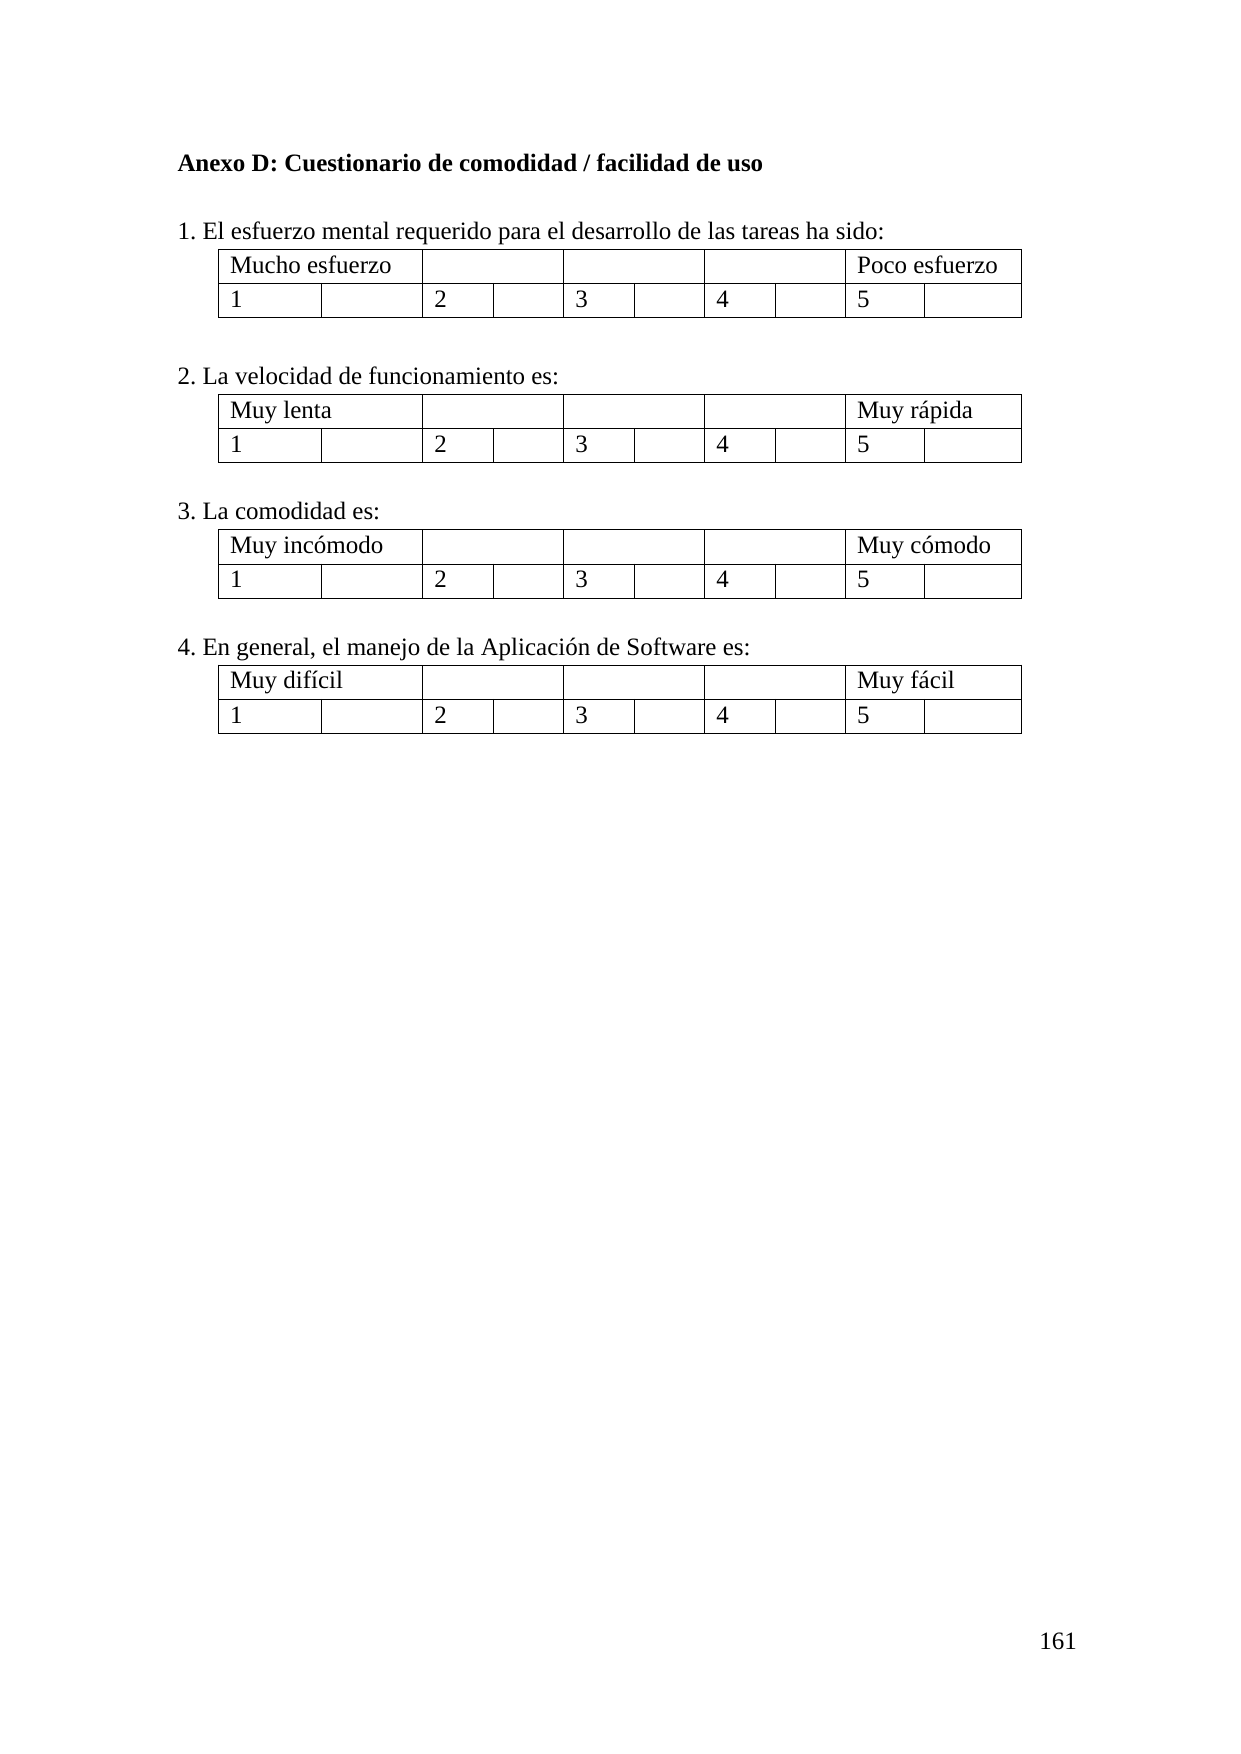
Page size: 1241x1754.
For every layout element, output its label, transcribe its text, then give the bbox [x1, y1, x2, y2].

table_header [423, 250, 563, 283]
text 2. La velocidad de funcionamiento es: [177, 361, 1063, 390]
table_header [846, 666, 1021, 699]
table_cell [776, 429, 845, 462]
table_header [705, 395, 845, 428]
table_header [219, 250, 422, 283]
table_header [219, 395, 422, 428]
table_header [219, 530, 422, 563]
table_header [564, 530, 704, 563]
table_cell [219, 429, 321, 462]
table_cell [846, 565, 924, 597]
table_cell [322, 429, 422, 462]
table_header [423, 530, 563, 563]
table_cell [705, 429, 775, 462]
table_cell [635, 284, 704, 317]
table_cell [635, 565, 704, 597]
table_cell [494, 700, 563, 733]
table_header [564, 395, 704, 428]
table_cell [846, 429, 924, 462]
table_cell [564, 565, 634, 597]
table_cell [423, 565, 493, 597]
text 4. En general, el manejo de la Aplicación de Software es: [177, 632, 1063, 660]
text 1. El esfuerzo mental requerido para el desarrollo de las tareas ha sido: [177, 216, 1063, 244]
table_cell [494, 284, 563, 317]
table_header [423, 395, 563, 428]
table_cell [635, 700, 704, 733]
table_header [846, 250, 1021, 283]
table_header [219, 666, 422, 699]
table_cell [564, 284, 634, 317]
subtitle Anexo D: Cuestionario de comodidad / facilidad de uso [177, 148, 1063, 176]
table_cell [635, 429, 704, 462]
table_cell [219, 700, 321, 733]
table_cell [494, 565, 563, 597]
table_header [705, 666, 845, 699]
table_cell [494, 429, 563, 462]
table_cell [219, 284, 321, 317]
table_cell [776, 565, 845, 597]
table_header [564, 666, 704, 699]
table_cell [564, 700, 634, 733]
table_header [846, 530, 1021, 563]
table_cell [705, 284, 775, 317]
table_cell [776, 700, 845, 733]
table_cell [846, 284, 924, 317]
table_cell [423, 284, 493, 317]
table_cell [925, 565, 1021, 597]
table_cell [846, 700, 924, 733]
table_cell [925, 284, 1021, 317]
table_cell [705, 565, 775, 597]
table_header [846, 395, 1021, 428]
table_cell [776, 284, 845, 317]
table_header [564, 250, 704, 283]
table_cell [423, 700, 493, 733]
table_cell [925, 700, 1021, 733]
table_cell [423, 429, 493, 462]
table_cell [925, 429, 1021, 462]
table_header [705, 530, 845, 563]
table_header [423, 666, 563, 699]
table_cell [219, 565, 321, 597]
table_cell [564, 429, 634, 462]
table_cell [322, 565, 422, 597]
text 3. La comodidad es: [177, 496, 1063, 525]
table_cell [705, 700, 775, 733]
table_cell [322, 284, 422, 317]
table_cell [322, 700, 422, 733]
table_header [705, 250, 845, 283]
